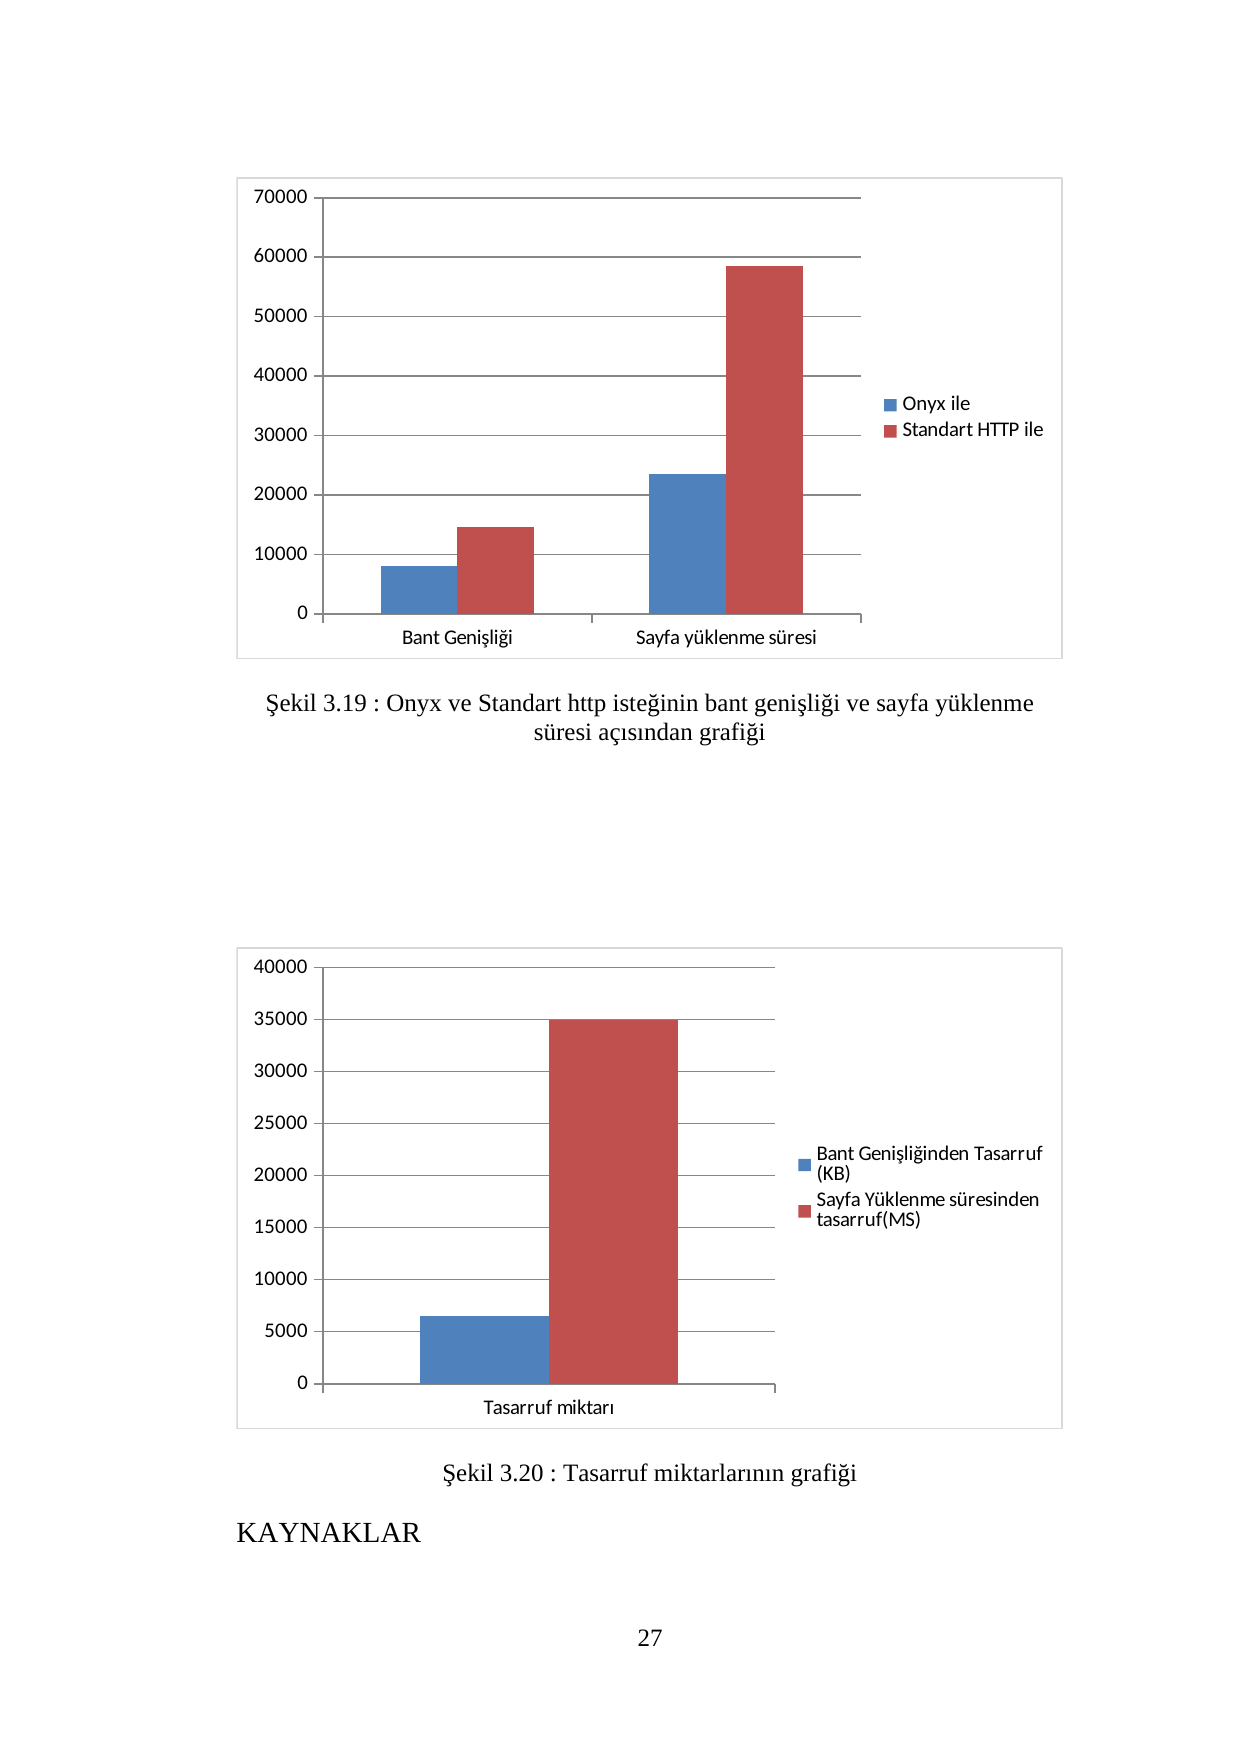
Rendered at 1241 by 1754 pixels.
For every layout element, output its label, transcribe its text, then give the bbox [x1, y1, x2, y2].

text Şekil 3.20 : Tasarruf miktarlarının grafiği [236, 1458, 1063, 1487]
text KAYNAKLAR [236, 1516, 1063, 1549]
text Şekil 3.19 : Onyx ve Standart http isteğinin bant genişliği ve sayfa yüklenme süresi açısından grafiği [236, 688, 1063, 746]
